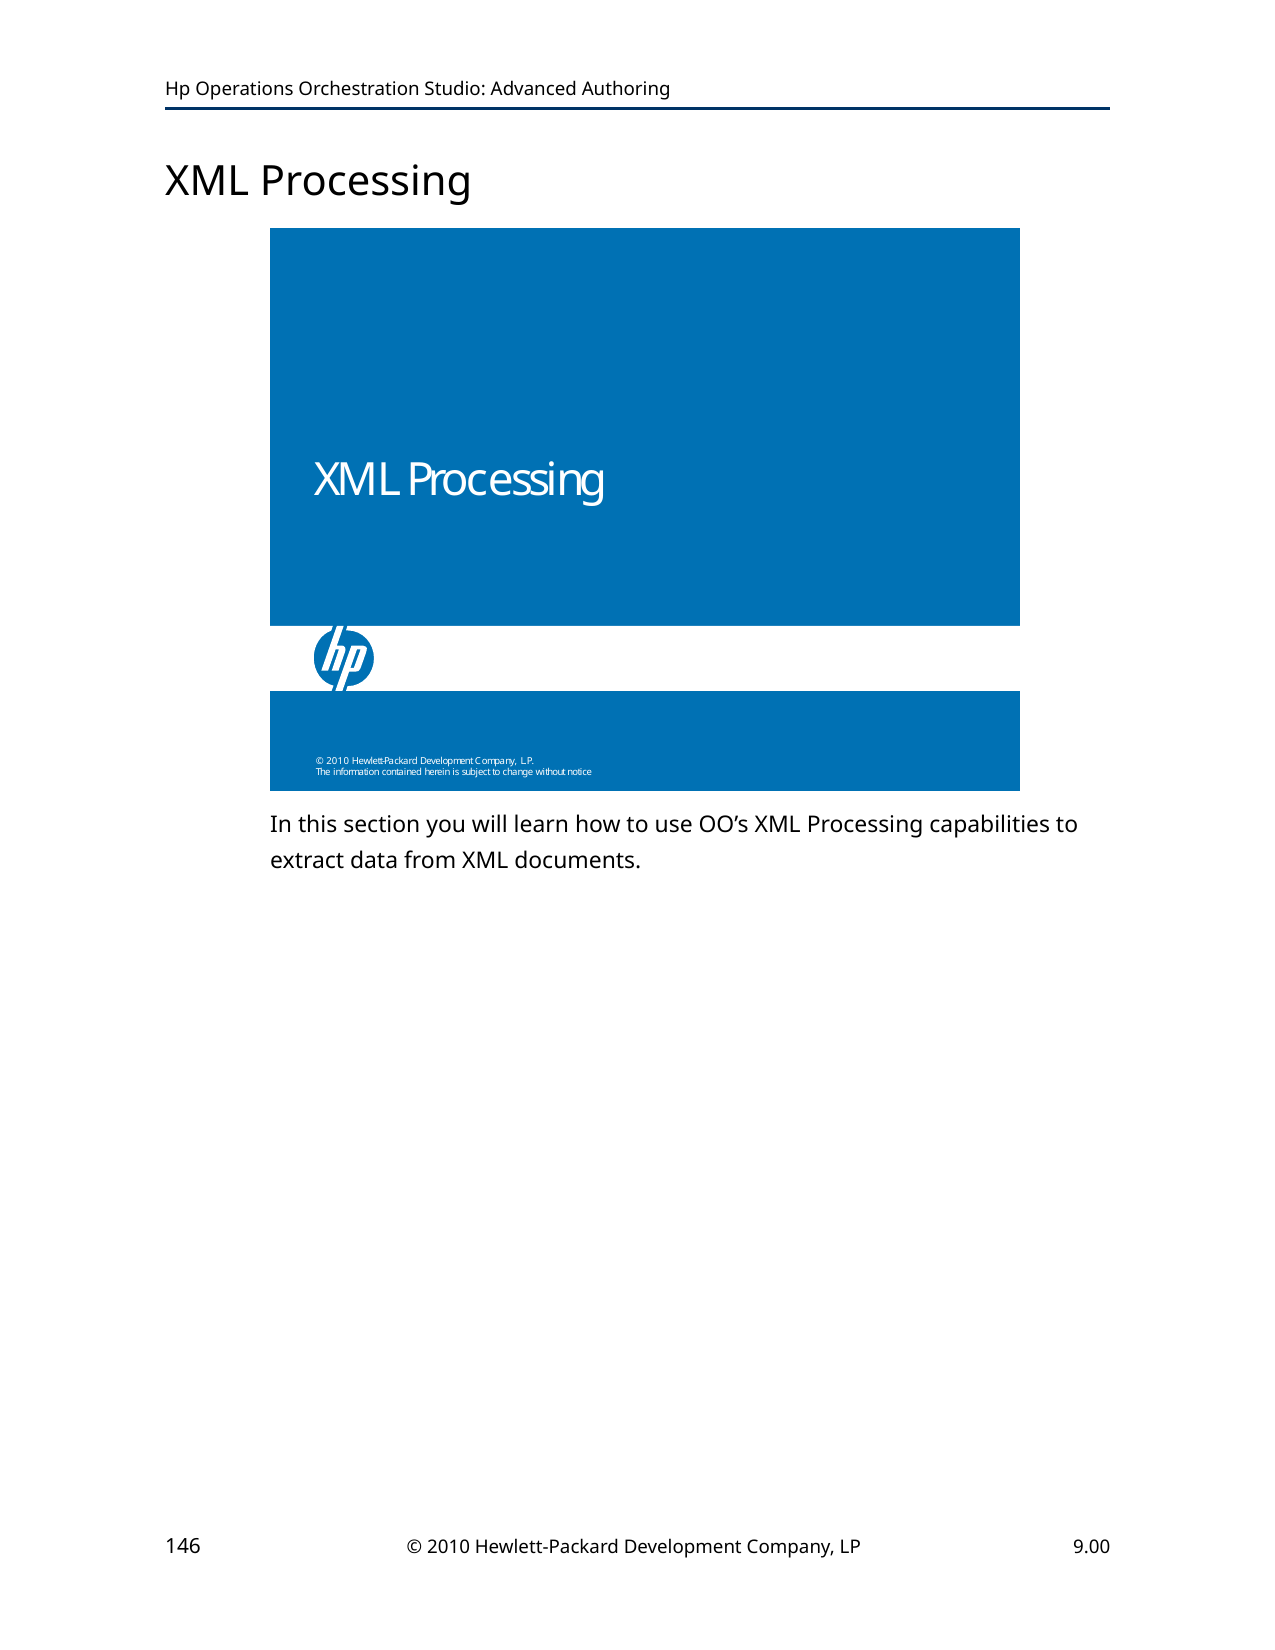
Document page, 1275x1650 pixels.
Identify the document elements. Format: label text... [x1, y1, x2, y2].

subtitle XML Processing [165, 151, 1110, 207]
text In this section you will learn how to use OO’s XML Processing capabilities to extract data from XML documents. [270, 808, 1110, 875]
